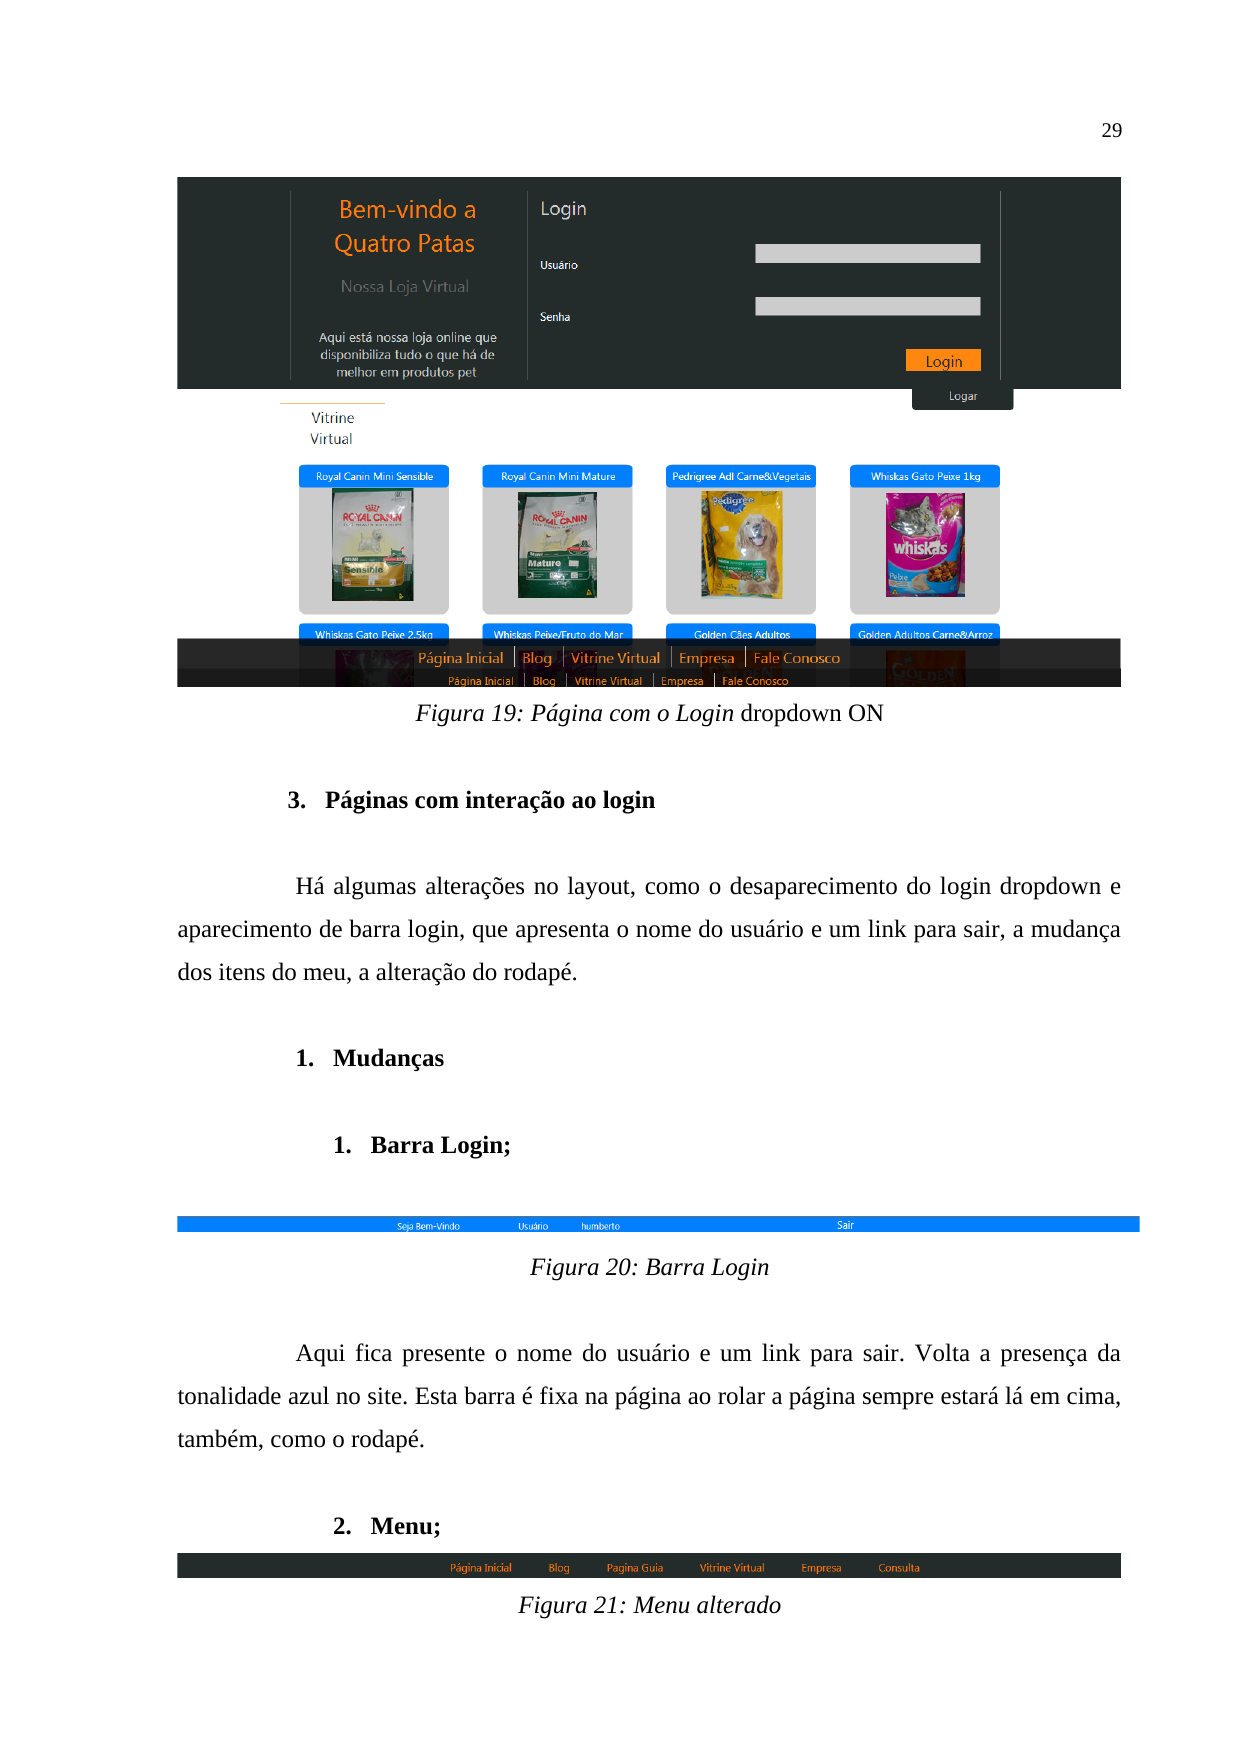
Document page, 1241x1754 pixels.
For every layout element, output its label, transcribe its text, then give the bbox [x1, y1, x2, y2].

picture [177, 1553, 1121, 1578]
text Aqui fica presente o nome do usuário e um link para sair. Volta a presença da tonalidade azul no site. Esta barra é fixa na página ao rolar a página sempre estará lá em cima, também, como o rodapé. [177, 1338, 1122, 1453]
text Figura 21: Menu alterado [177, 1590, 1122, 1619]
text Figura 20: Barra Login [177, 1252, 1122, 1281]
list Mudanças [295, 1043, 1122, 1072]
list Barra Login; [333, 1130, 1122, 1158]
list Menu; [333, 1511, 1122, 1539]
picture [177, 1216, 1140, 1232]
text Figura 19: Página com o Login dropdown ON [177, 698, 1122, 727]
text Há algumas alterações no layout, como o desaparecimento do login dropdown e aparecimento de barra login, que apresenta o nome do usuário e um link para sair, a mudança dos itens do meu, a alteração do rodapé. [177, 871, 1122, 986]
picture [177, 177, 1121, 687]
list Páginas com interação ao login [287, 785, 1122, 813]
